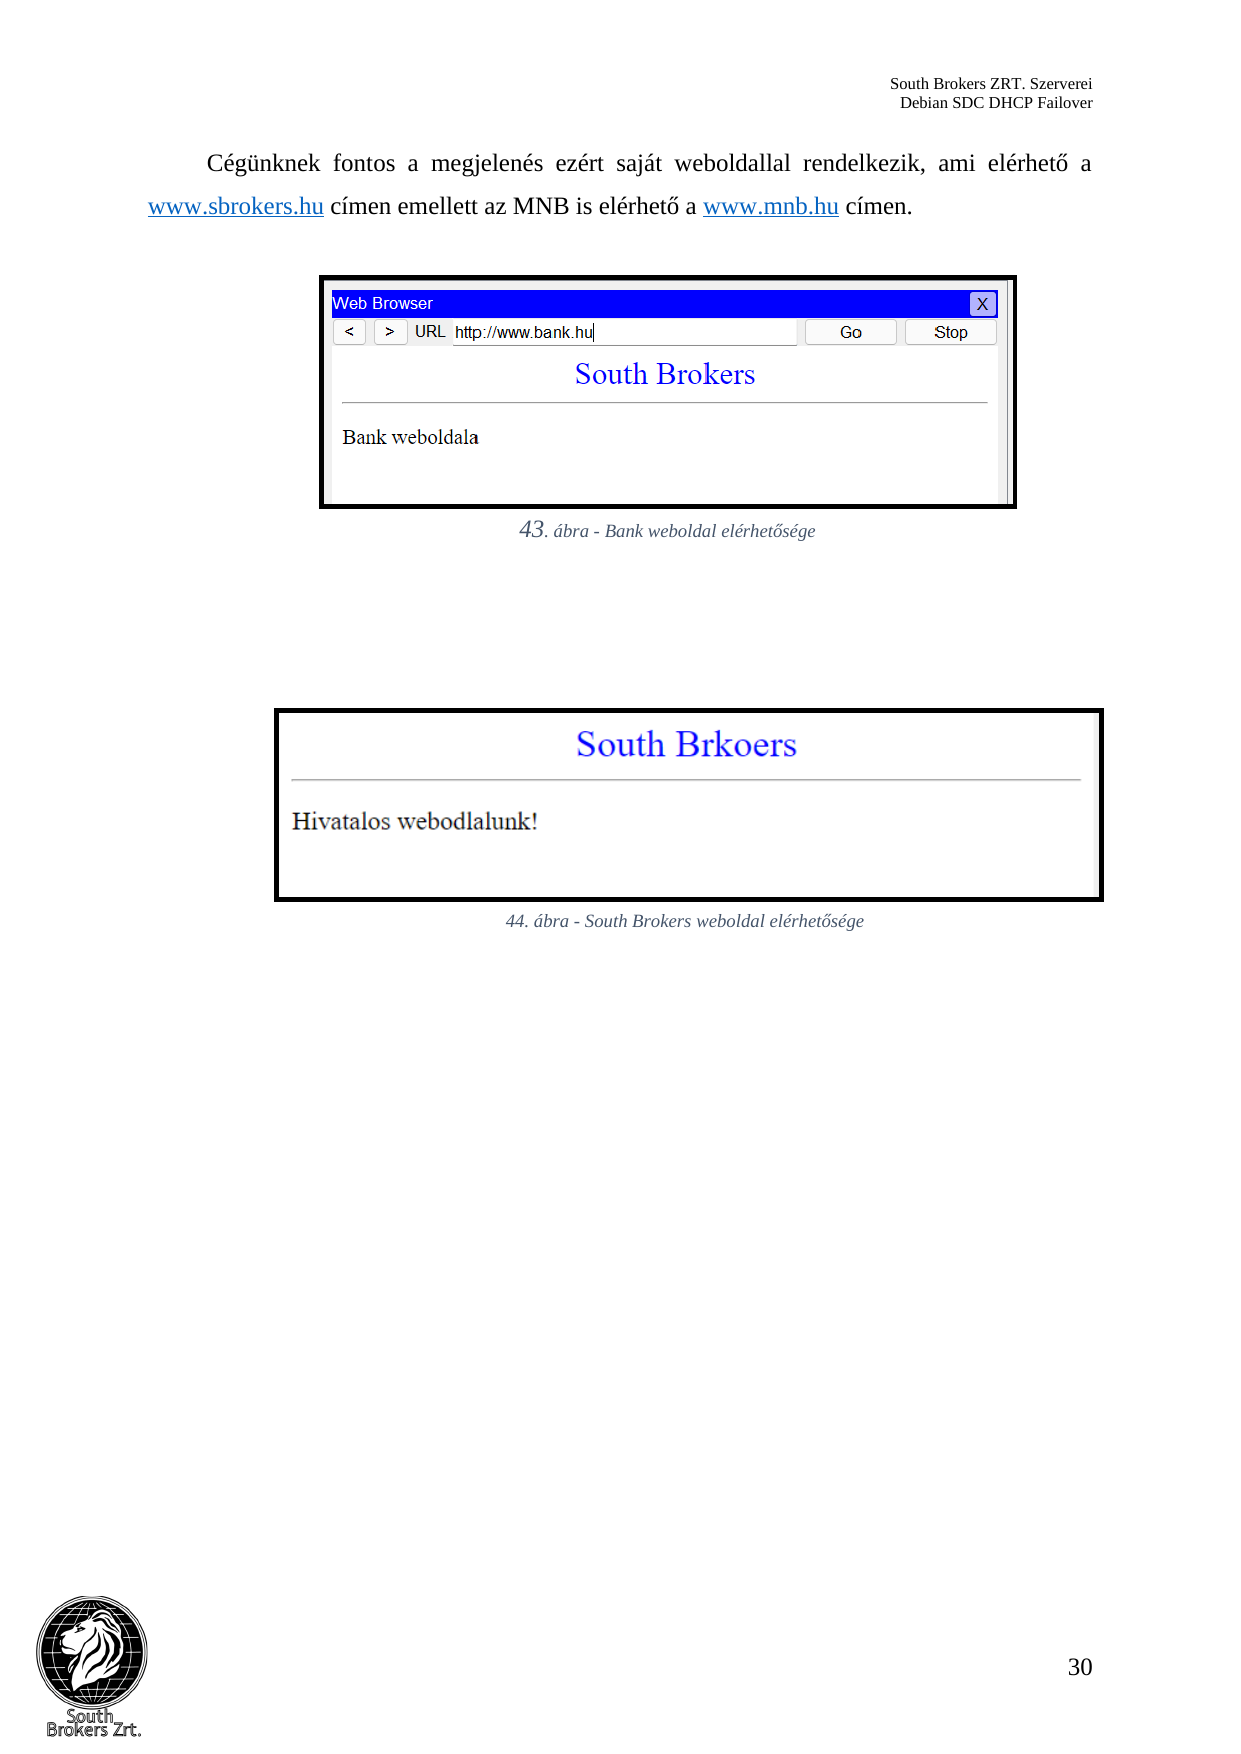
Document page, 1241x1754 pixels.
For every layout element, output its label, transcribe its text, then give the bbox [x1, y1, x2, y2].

picture [324, 280, 1013, 504]
text Cégünknek fontos a megjelenés ezért saját weboldallal rendelkezik, ami elérhető a www.sbrokers.hu címen emellett az MNB is elérhető a www.mnb.hu címen. [148, 148, 1093, 219]
picture [36, 1596, 148, 1739]
picture [279, 713, 1099, 897]
